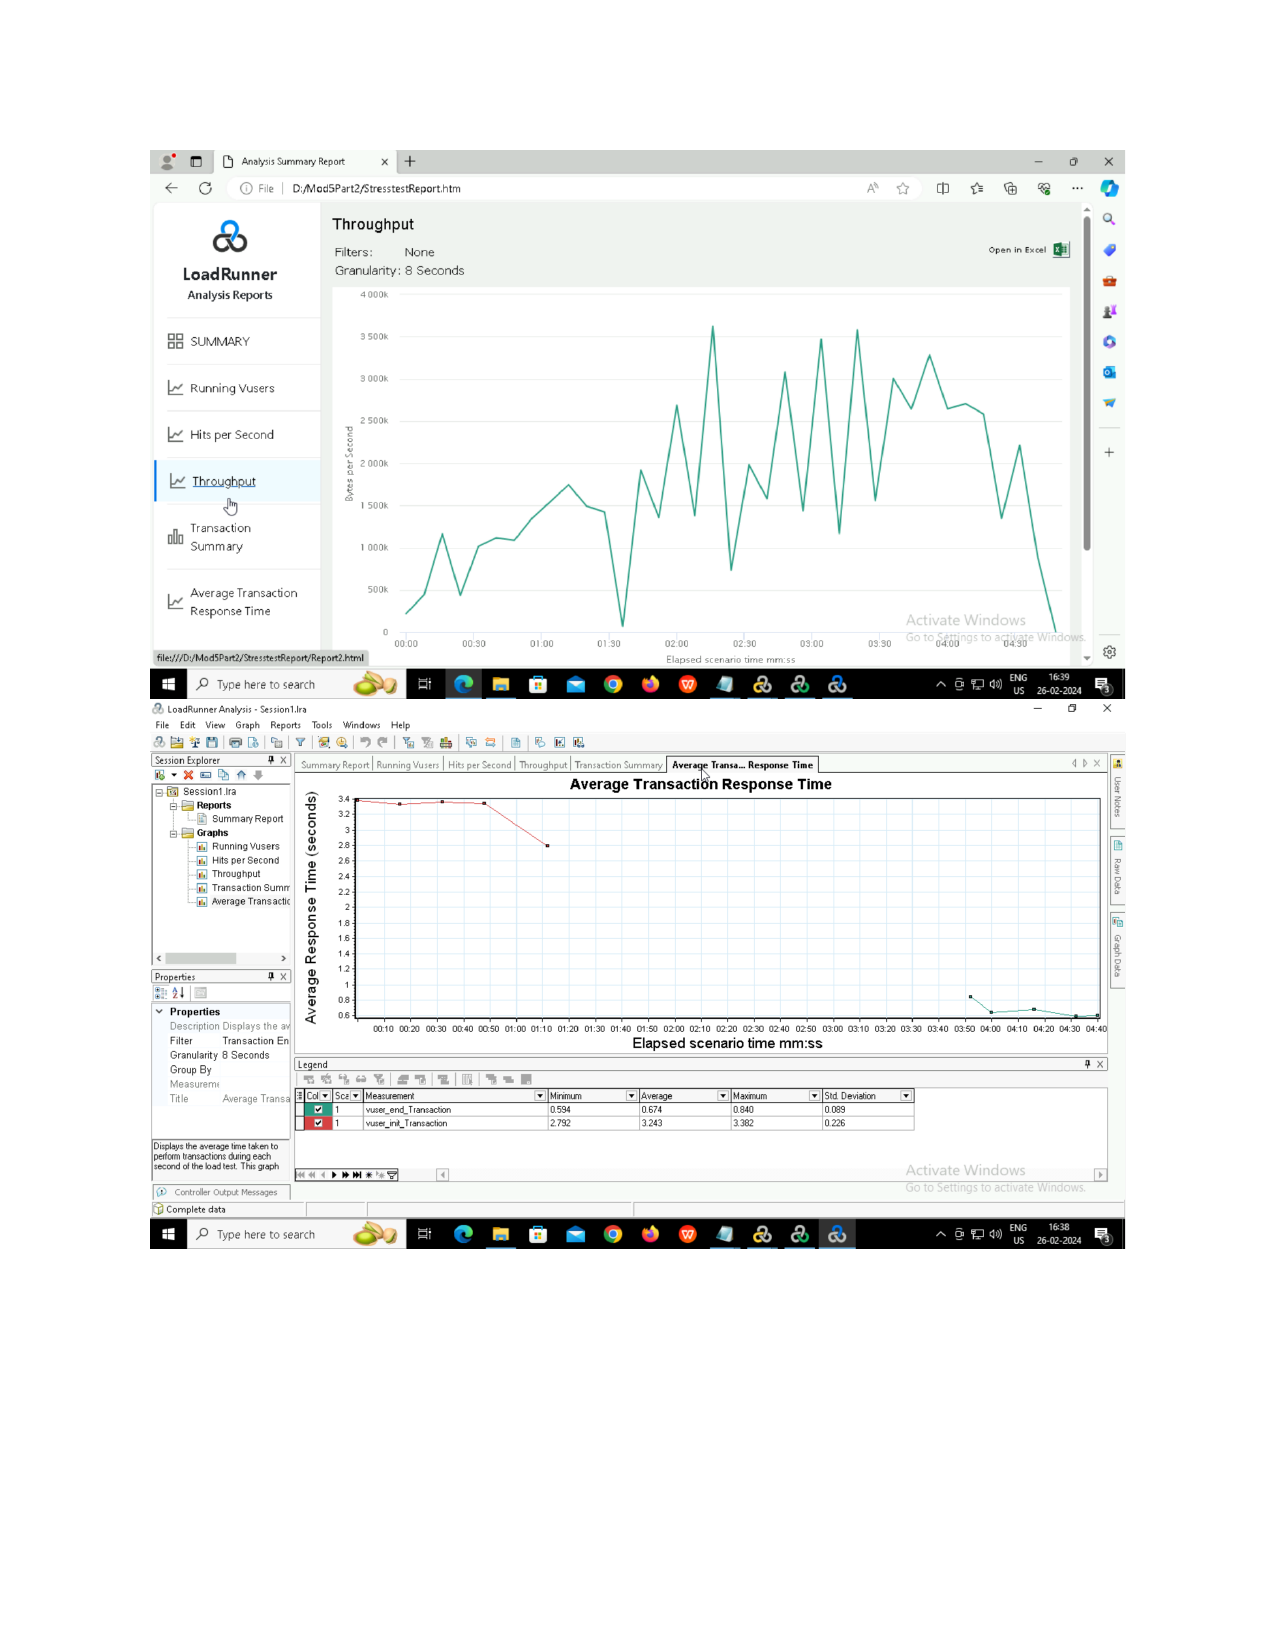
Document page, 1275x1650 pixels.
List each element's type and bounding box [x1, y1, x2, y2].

picture [150, 150, 1125, 699]
picture [150, 700, 1125, 1249]
